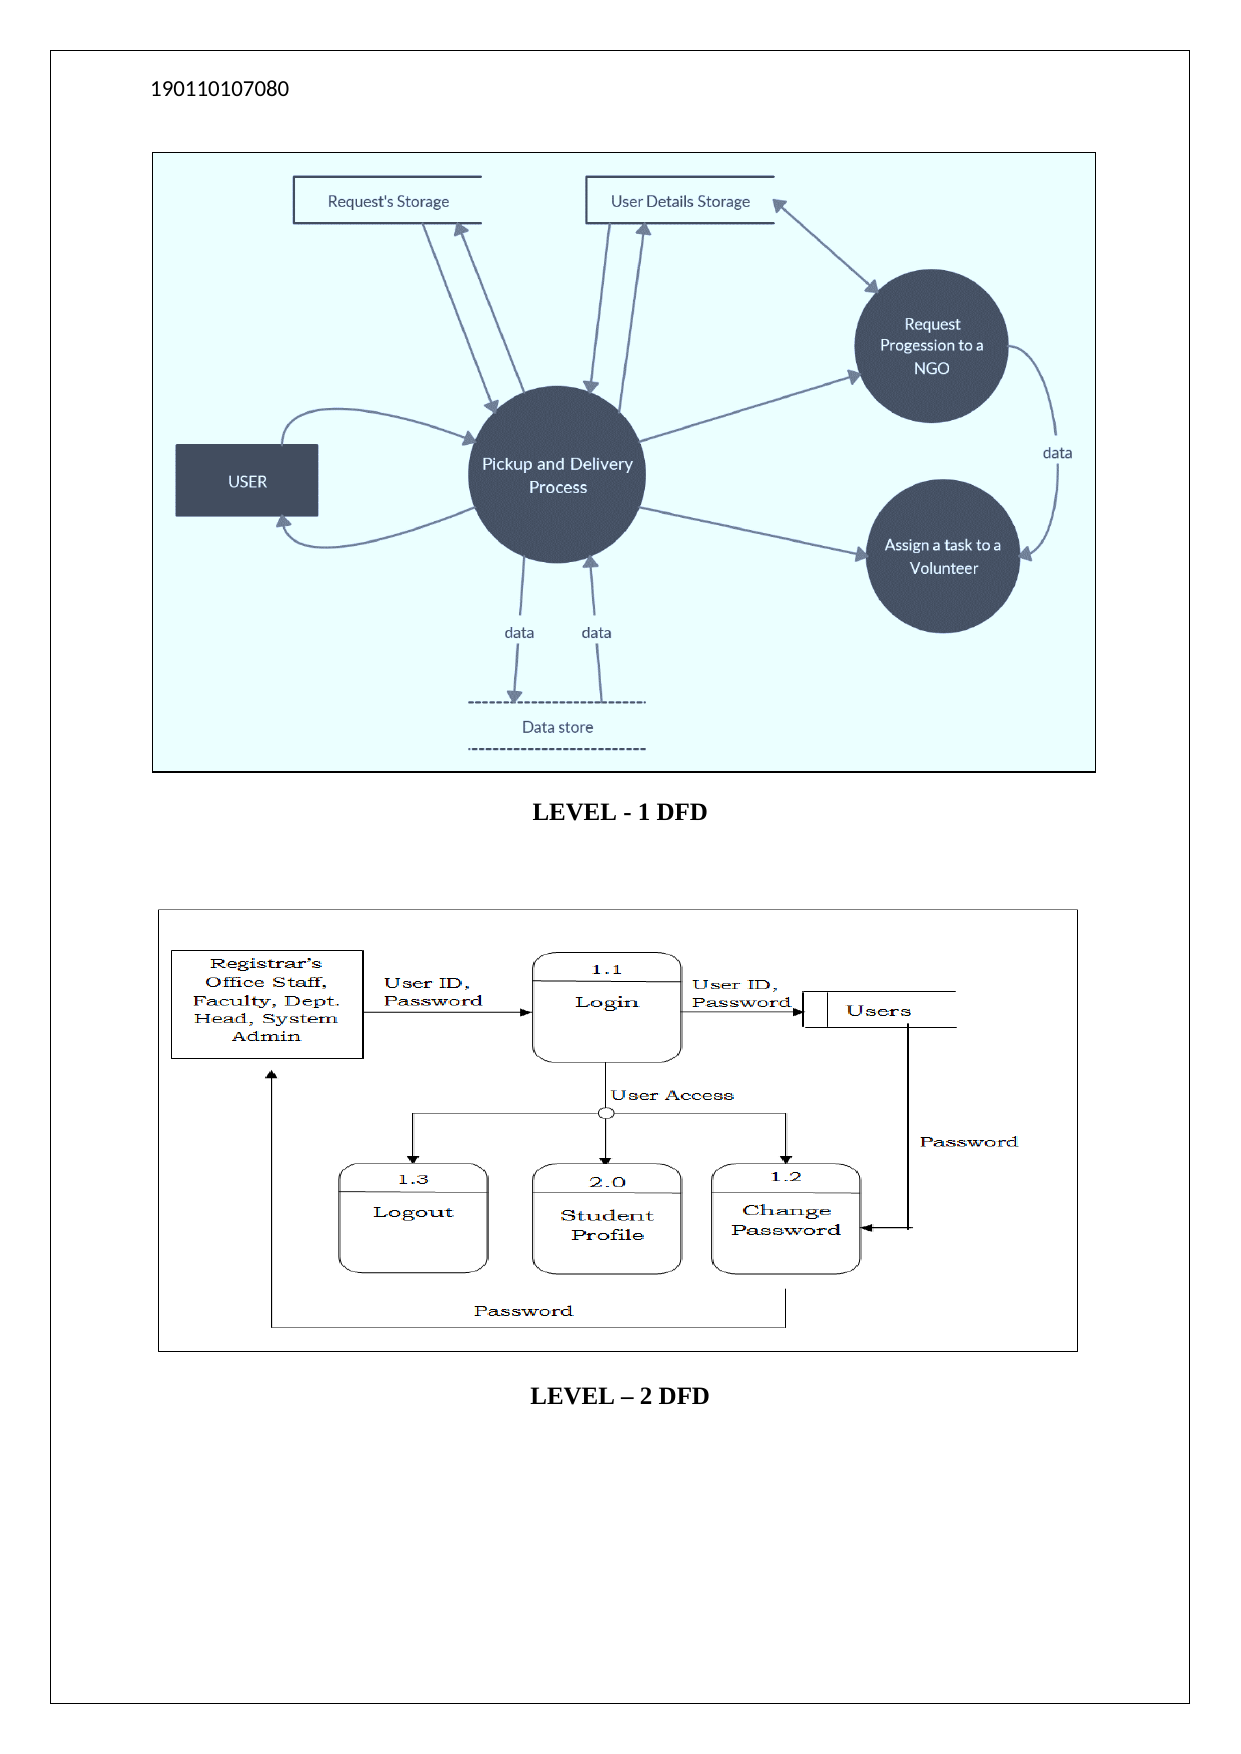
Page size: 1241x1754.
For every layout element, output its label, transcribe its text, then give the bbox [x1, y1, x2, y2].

picture [150, 904, 1091, 1356]
picture [153, 153, 1095, 771]
text LEVEL – 2 DFD [150, 1381, 1090, 1410]
text LEVEL - 1 DFD [150, 797, 1090, 826]
